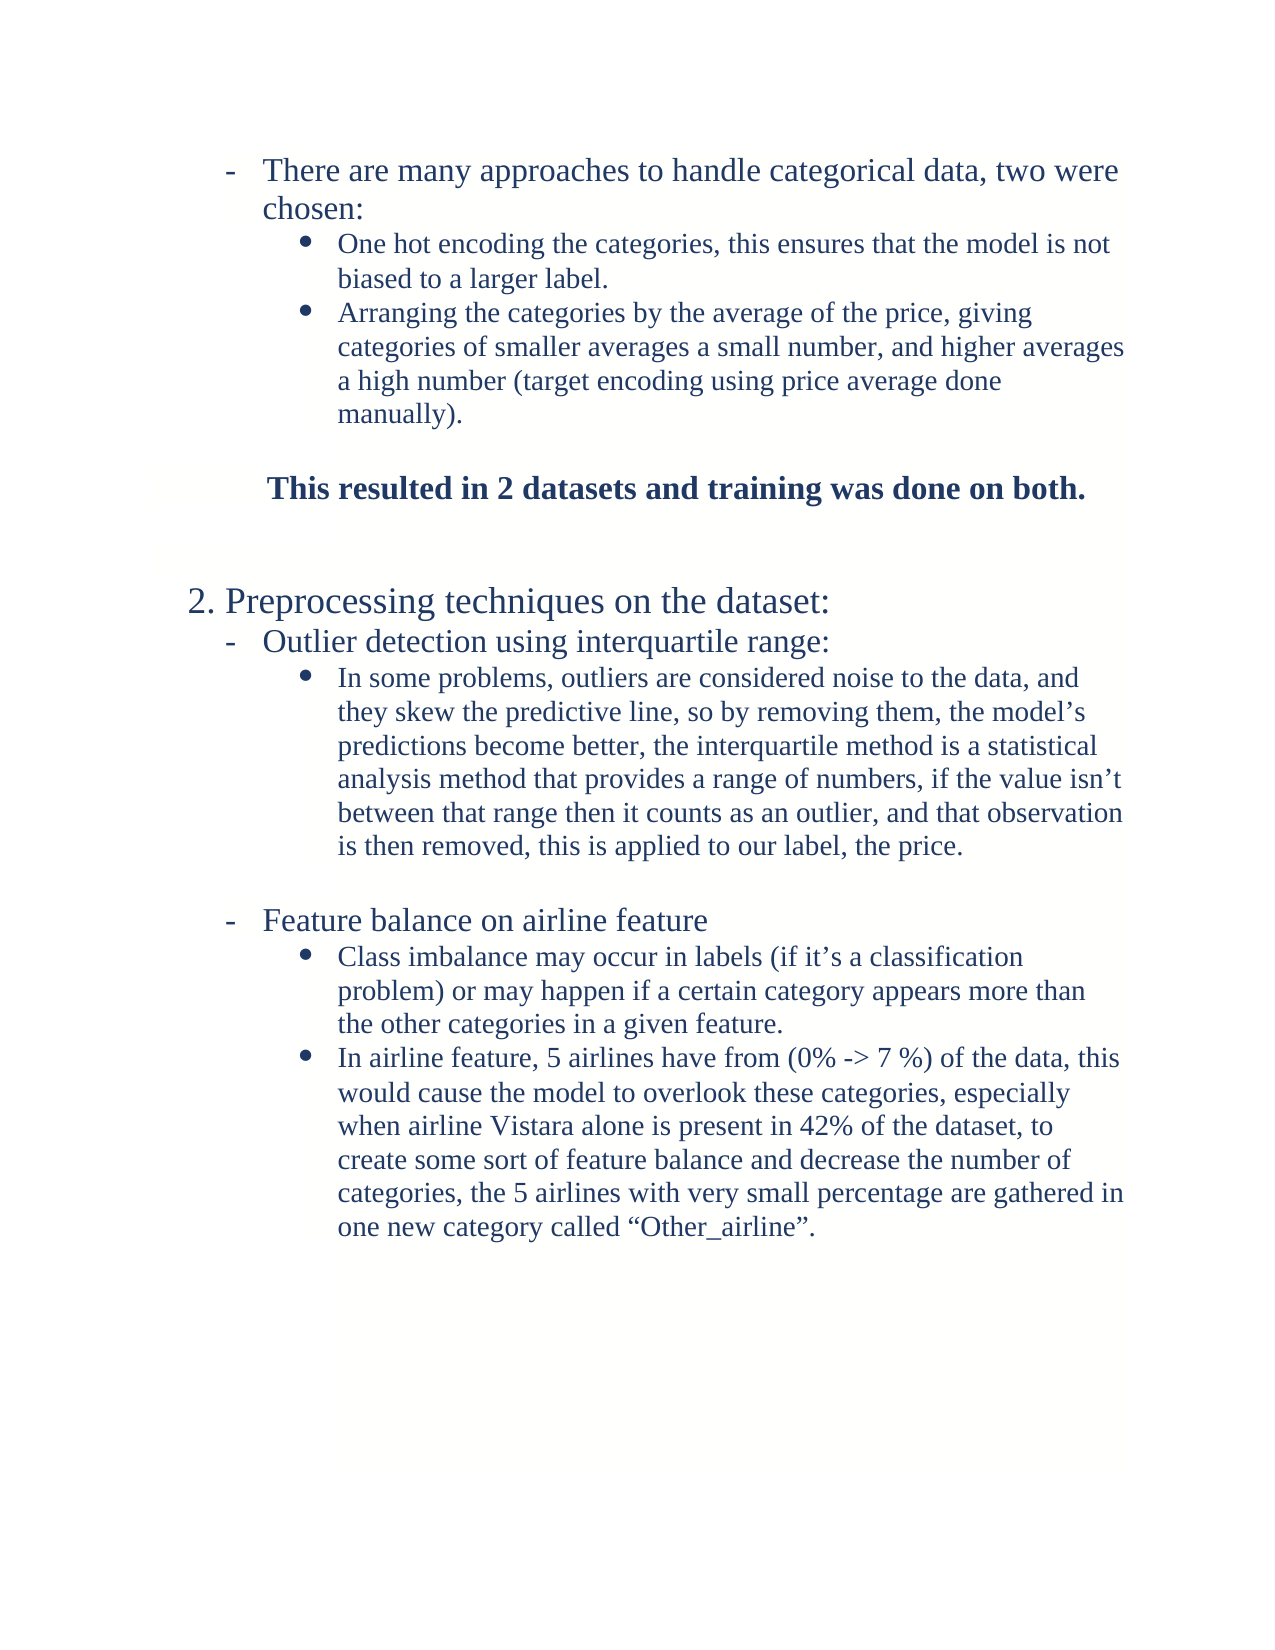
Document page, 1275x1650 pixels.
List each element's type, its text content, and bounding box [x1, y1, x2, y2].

list Arranging the categories by the average of the price, giving categories of smaller averages a small number, and higher averages a high number (target encoding using price average done manually). [300, 295, 1125, 430]
list Preprocessing techniques on the dataset: [187, 578, 1125, 621]
list There are many approaches to handle categorical data, two were chosen: [225, 150, 1125, 227]
list Class imbalance may occur in labels (if it’s a classification problem) or may happen if a certain category appears more than the other categories in a given feature. [300, 939, 1125, 1040]
list Outlier detection using interquartile range: [225, 621, 1125, 660]
list One hot encoding the categories, this ensures that the model is not biased to a larger label. [300, 227, 1125, 295]
list Feature balance on airline feature [225, 900, 1125, 939]
text This resulted in 2 datasets and training was done on both. [150, 468, 1125, 506]
list In airline feature, 5 airlines have from (0% -> 7 %) of the data, this would cause the model to overlook these categories, especially when airline Vistara alone is present in 42% of the dataset, to create some sort of feature balance and decrease the number of categories, the 5 airlines with very small percentage are gathered in one new category called “Other_airline”. [300, 1040, 1125, 1242]
list In some problems, outliers are considered noise to the data, and they skew the predictive line, so by removing them, the model’s predictions become better, the interquartile method is a statistical analysis method that provides a range of numbers, if the value isn’t between that range then it counts as an outlier, and that observation is then removed, this is applied to our label, the price. [300, 660, 1125, 862]
